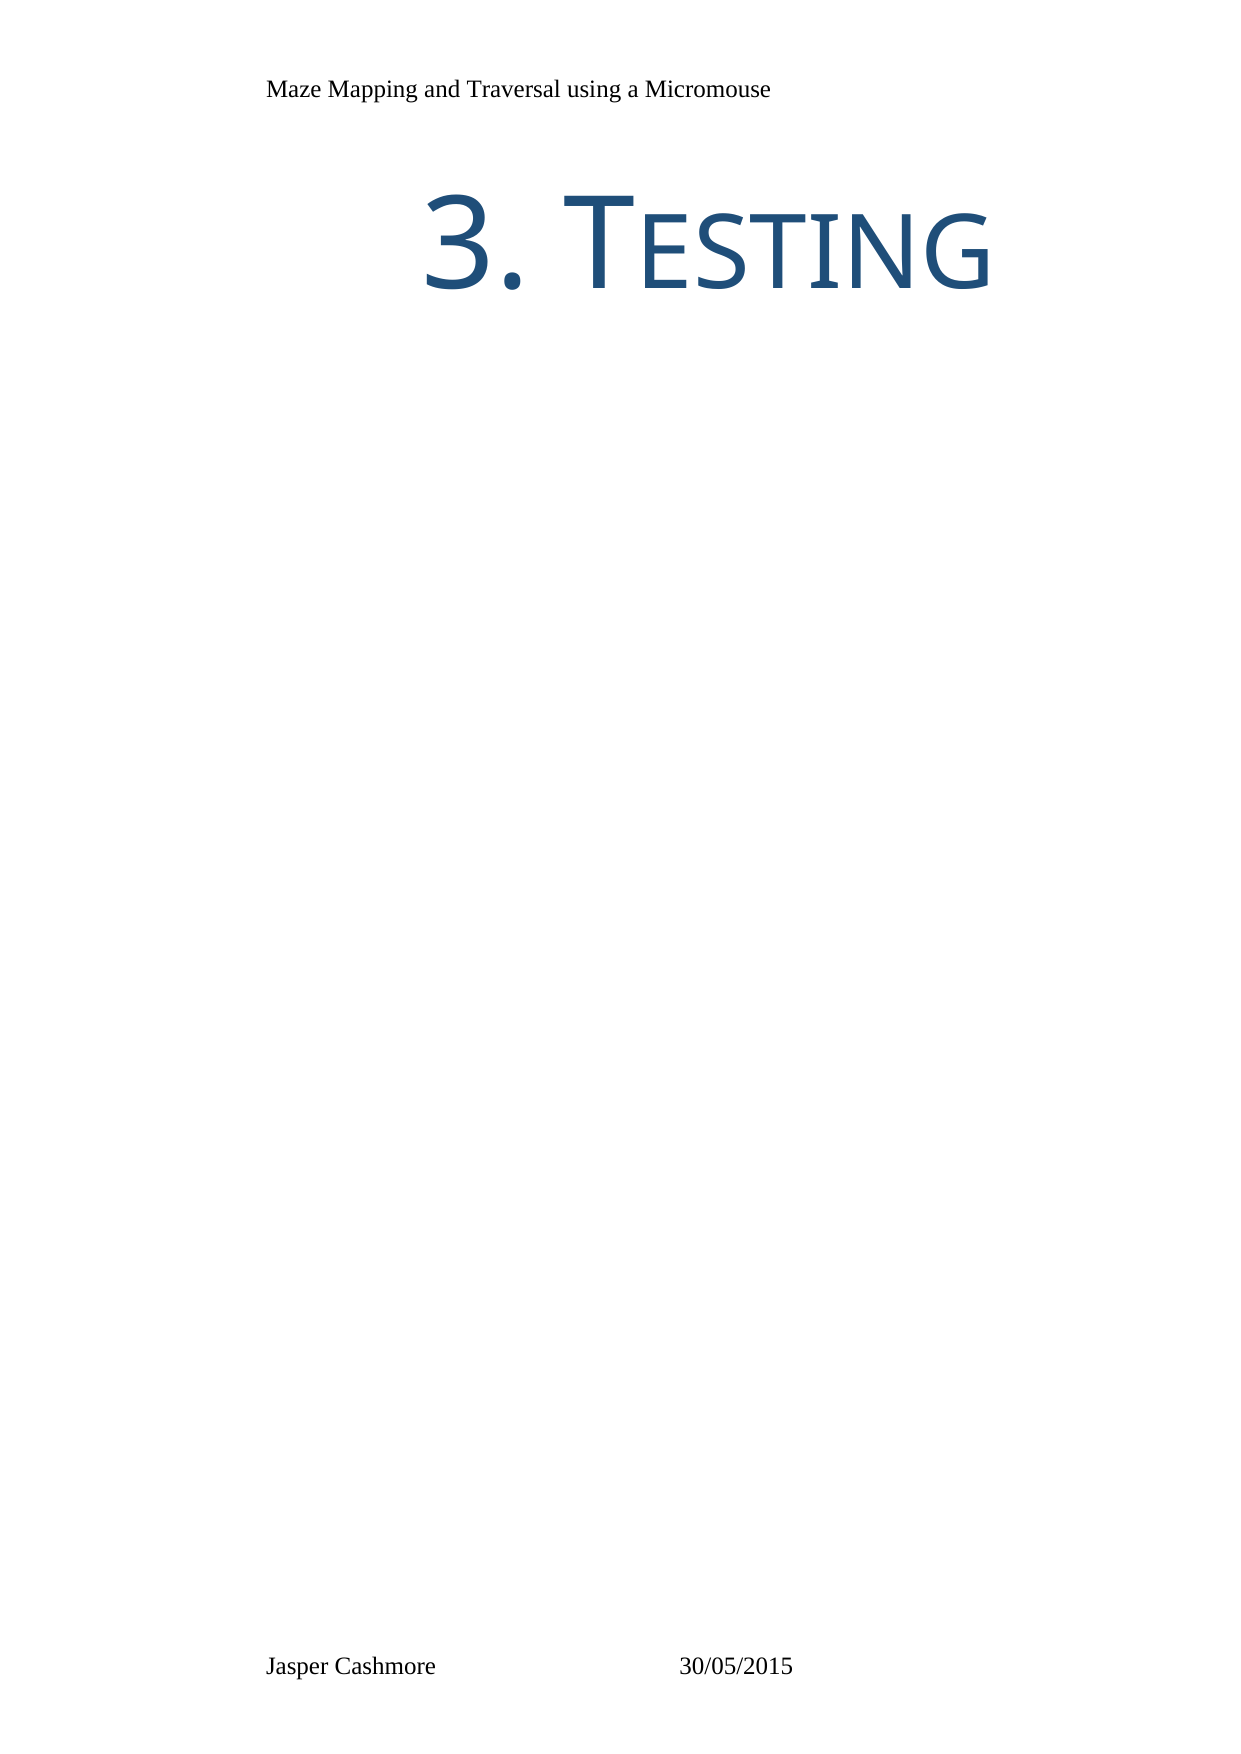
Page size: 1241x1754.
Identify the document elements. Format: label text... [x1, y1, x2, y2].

subtitle Testing [266, 150, 1152, 326]
